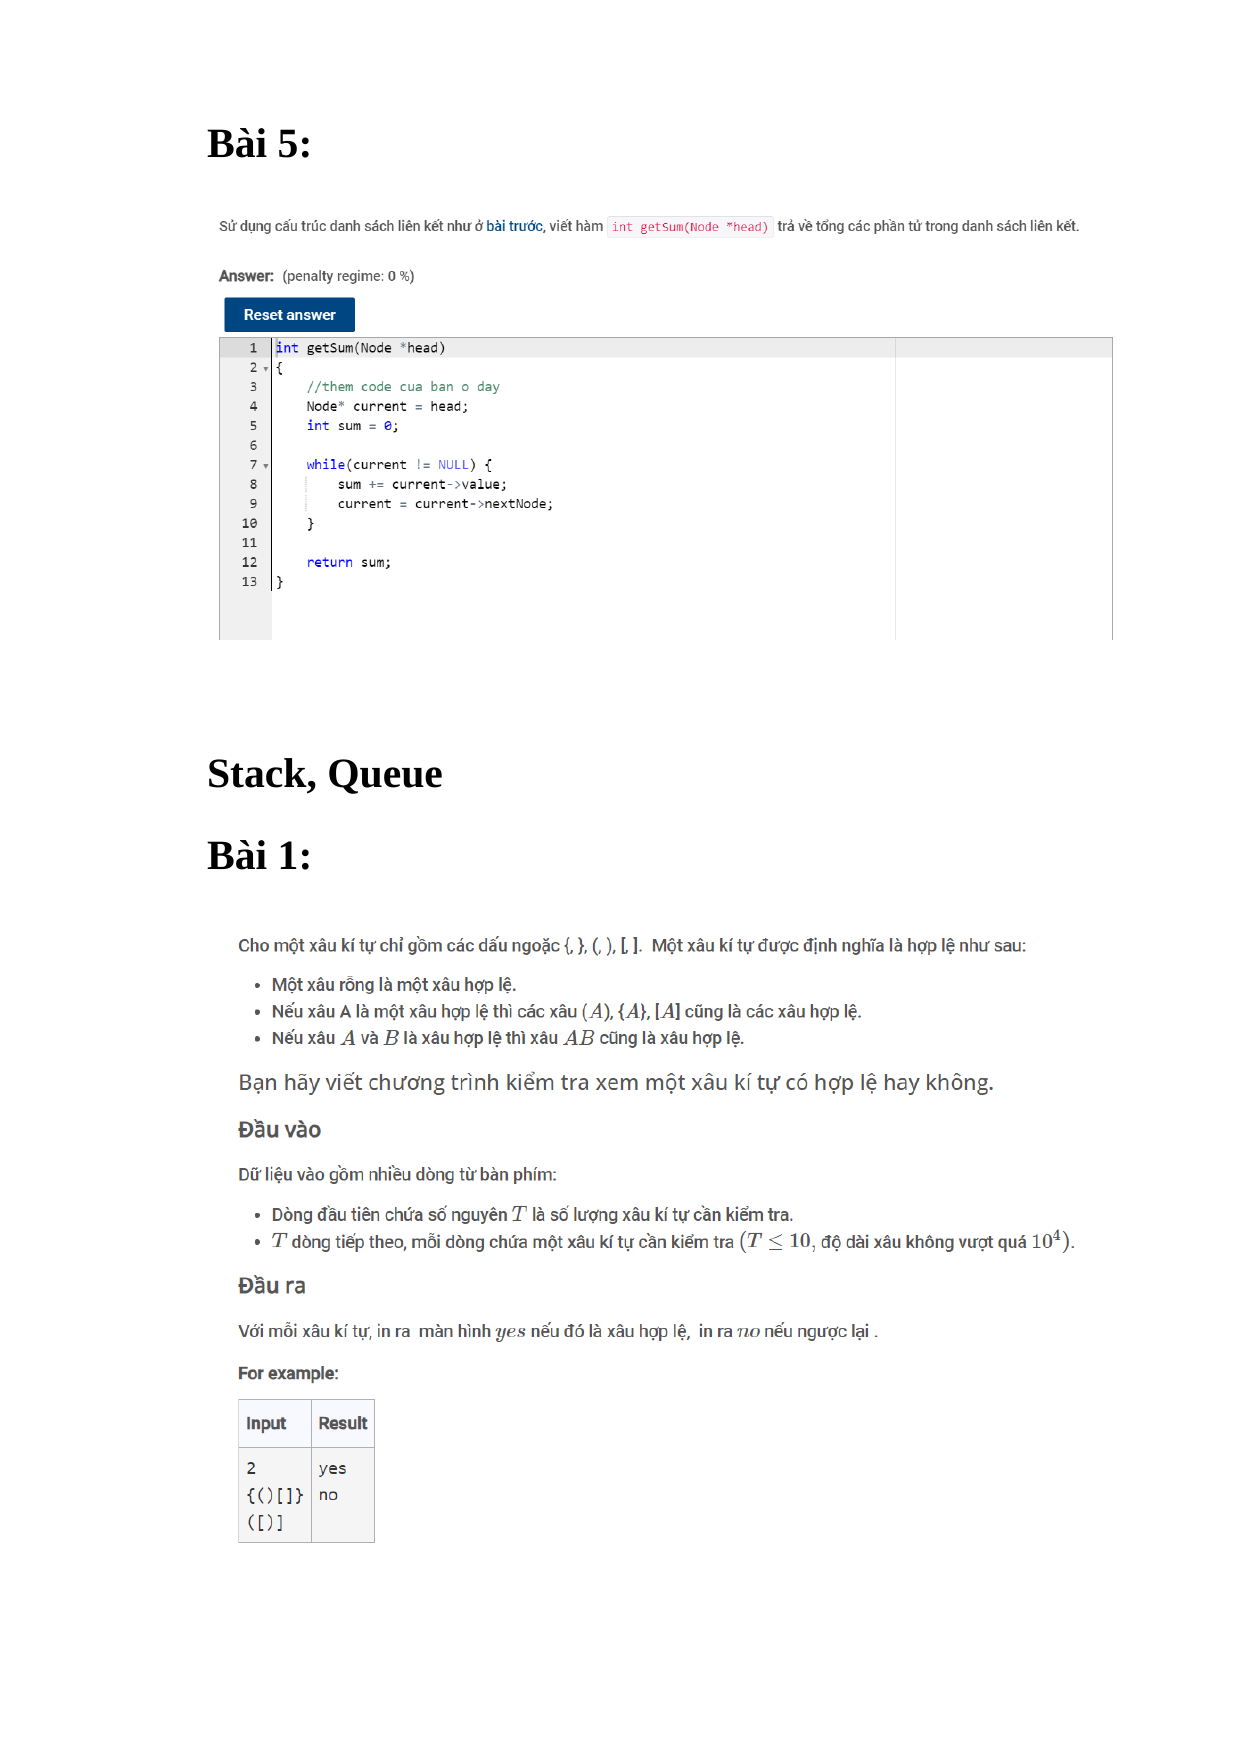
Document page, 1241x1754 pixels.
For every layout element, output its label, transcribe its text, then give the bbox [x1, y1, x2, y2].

text Stack, Queue [207, 749, 1152, 797]
picture [206, 199, 1152, 640]
picture [206, 911, 1152, 1557]
text Bài 5: [207, 118, 1152, 166]
text Bài 1: [207, 830, 1152, 878]
